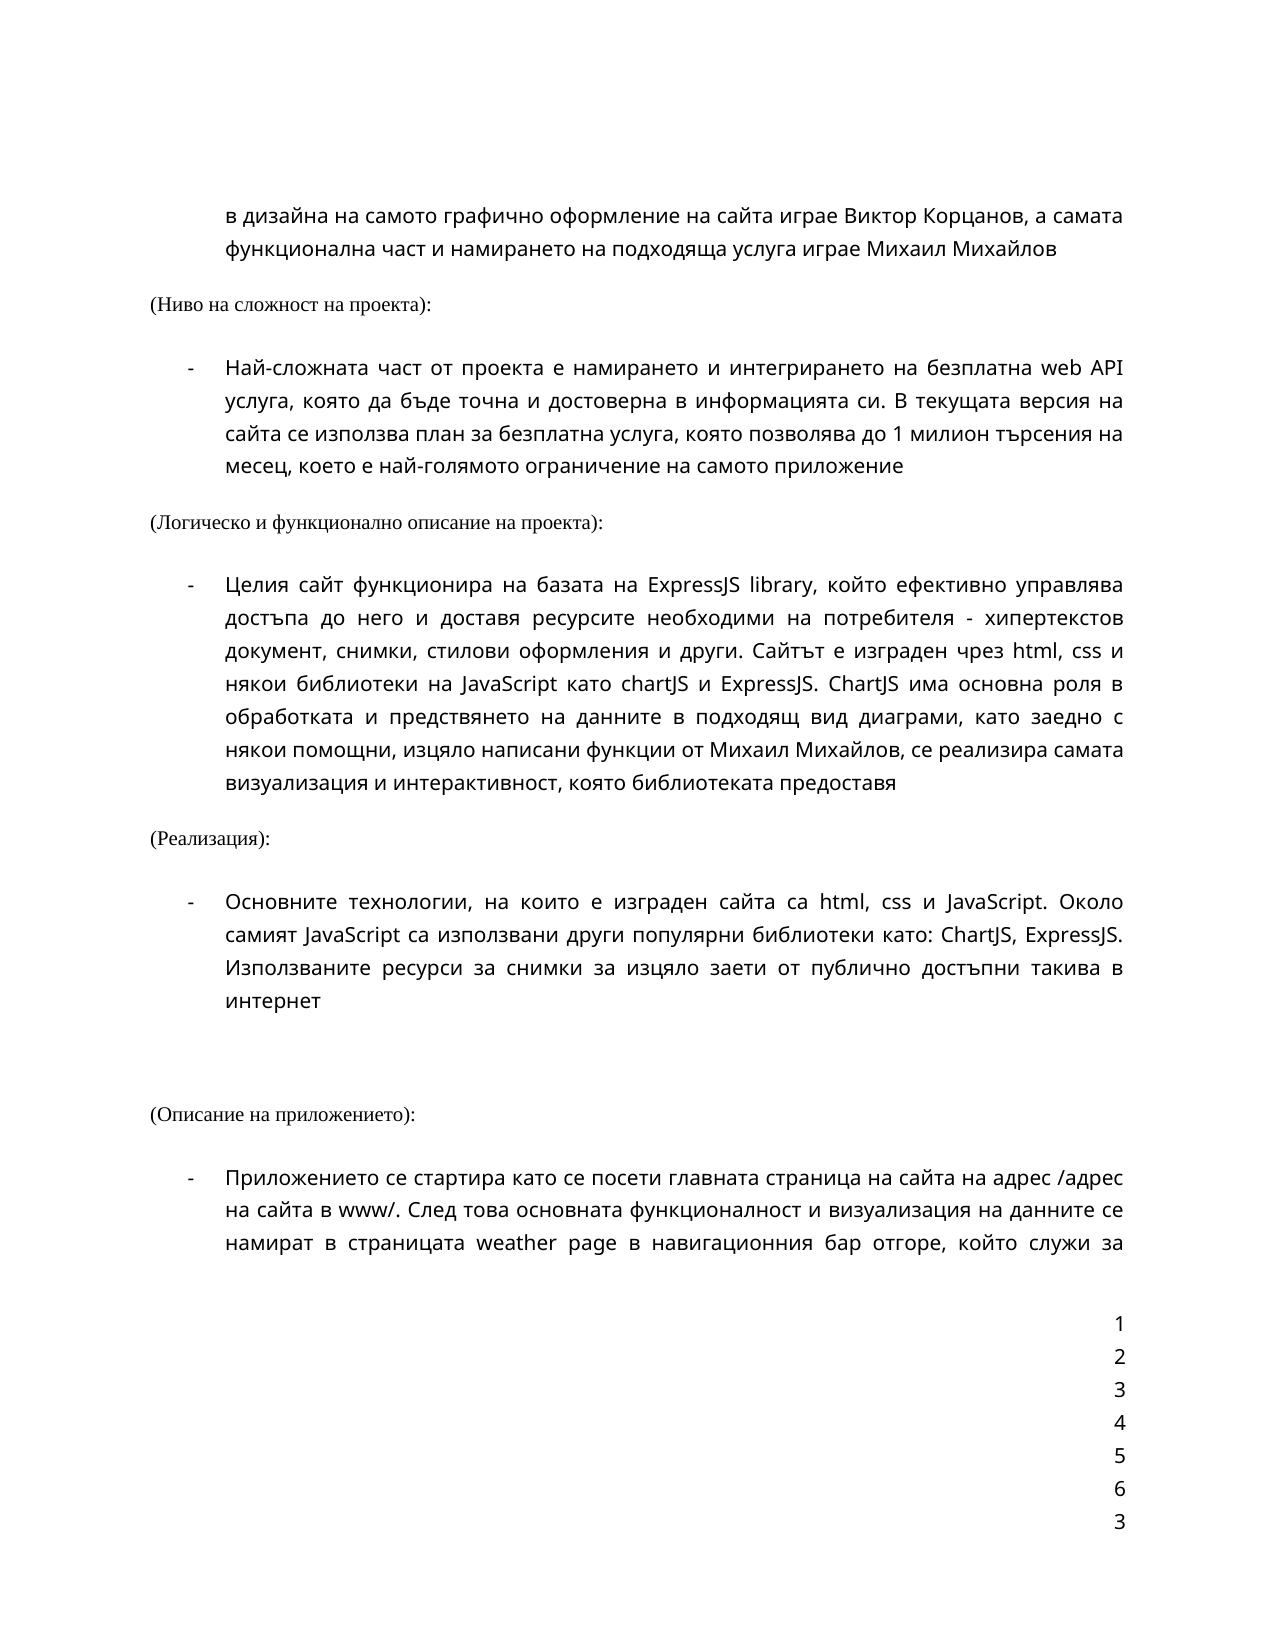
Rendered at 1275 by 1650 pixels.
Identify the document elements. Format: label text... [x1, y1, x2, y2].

list Основните технологии, на които е изграден сайта са html, css и JavaScript. Около самият JavaScript са използвани други популярни библиотеки като: ChartJS, ExpressJS. Използваните ресурси за снимки за изцяло заети от публично достъпни такива в интернет [187, 887, 1125, 1014]
list Целия сайт функционира на базата на ExpressJS library, който ефективно управлява достъпа до него и доставя ресурсите необходими на потребителя - хипертекстов документ, снимки, стилови оформления и други. Сайтът е изграден чрез html, css и някои библиотеки на JavaScript като chartJS и ExpressJS. ChartJS има основна роля в обработката и предствянето на данните в подходящ вид диаграми, като заедно с някои помощни, изцяло написани функции от Михаил Михайлов, се реализира самата визуализация и интерактивност, която библиотеката предоставя [187, 571, 1125, 797]
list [187, 1163, 1125, 1257]
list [187, 201, 1125, 262]
text (Ниво на сложност на проекта): [150, 292, 1125, 316]
text (Логическо и функционално описание на проекта): [150, 509, 1125, 534]
text (Описание на приложението): [150, 1102, 1125, 1126]
list Най-сложната част от проекта е намирането и интегрирането на безплатна web API услуга, която да бъде точна и достоверна в информацията си. В текущата версия на сайта се използва план за безплатна услуга, която позволява до 1 милион търсения на месец, което е най-голямото ограничение на самото приложение [187, 353, 1125, 480]
text (Реализация): [150, 826, 1125, 850]
